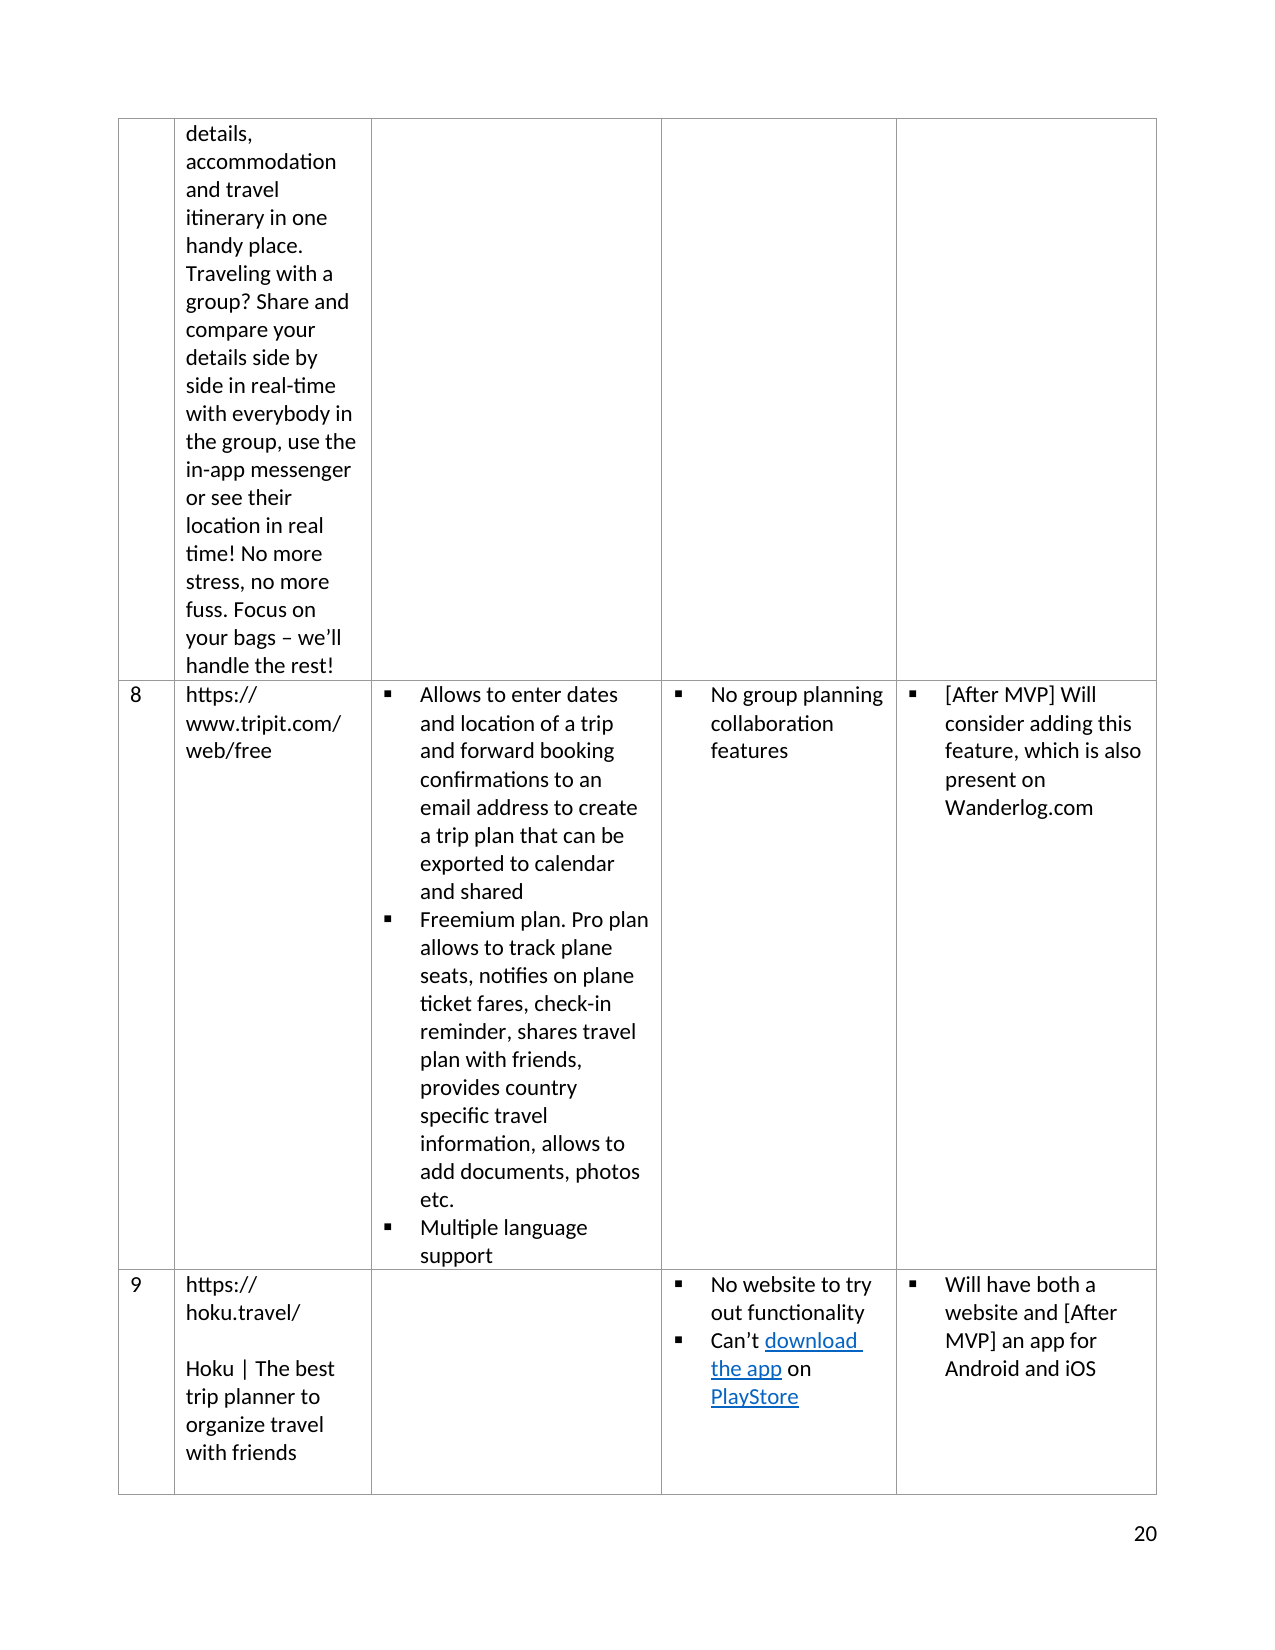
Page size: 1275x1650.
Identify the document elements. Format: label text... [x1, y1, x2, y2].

table_cell https://www.tripit.com/web/free [175, 681, 371, 1269]
table_cell 7 [119, 119, 174, 679]
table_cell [662, 119, 896, 679]
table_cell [662, 1270, 896, 1494]
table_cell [897, 119, 1156, 679]
table_cell Allows to enter dates and location of a trip and forward booking confirmations to an email address to create a trip plan that can be exported to calendar and shared Freemium plan. Pro plan allows to track plane seats, notifies on plane ticket fares, check-in reminder, shares travel plan with friends, provides country specific travel information, allows to add documents, photos etc. Multiple language support [372, 681, 661, 1269]
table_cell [175, 1270, 371, 1494]
table_cell [372, 1270, 661, 1494]
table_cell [372, 119, 661, 679]
table_cell [After MVP] Will consider adding this feature, which is also present on Wanderlog.com [897, 681, 1156, 1269]
table_cell 9 [119, 1270, 174, 1494]
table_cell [897, 1270, 1156, 1494]
table_cell 8 [119, 681, 174, 1269]
table_cell No group planning collaboration features [662, 681, 896, 1269]
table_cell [175, 119, 371, 679]
